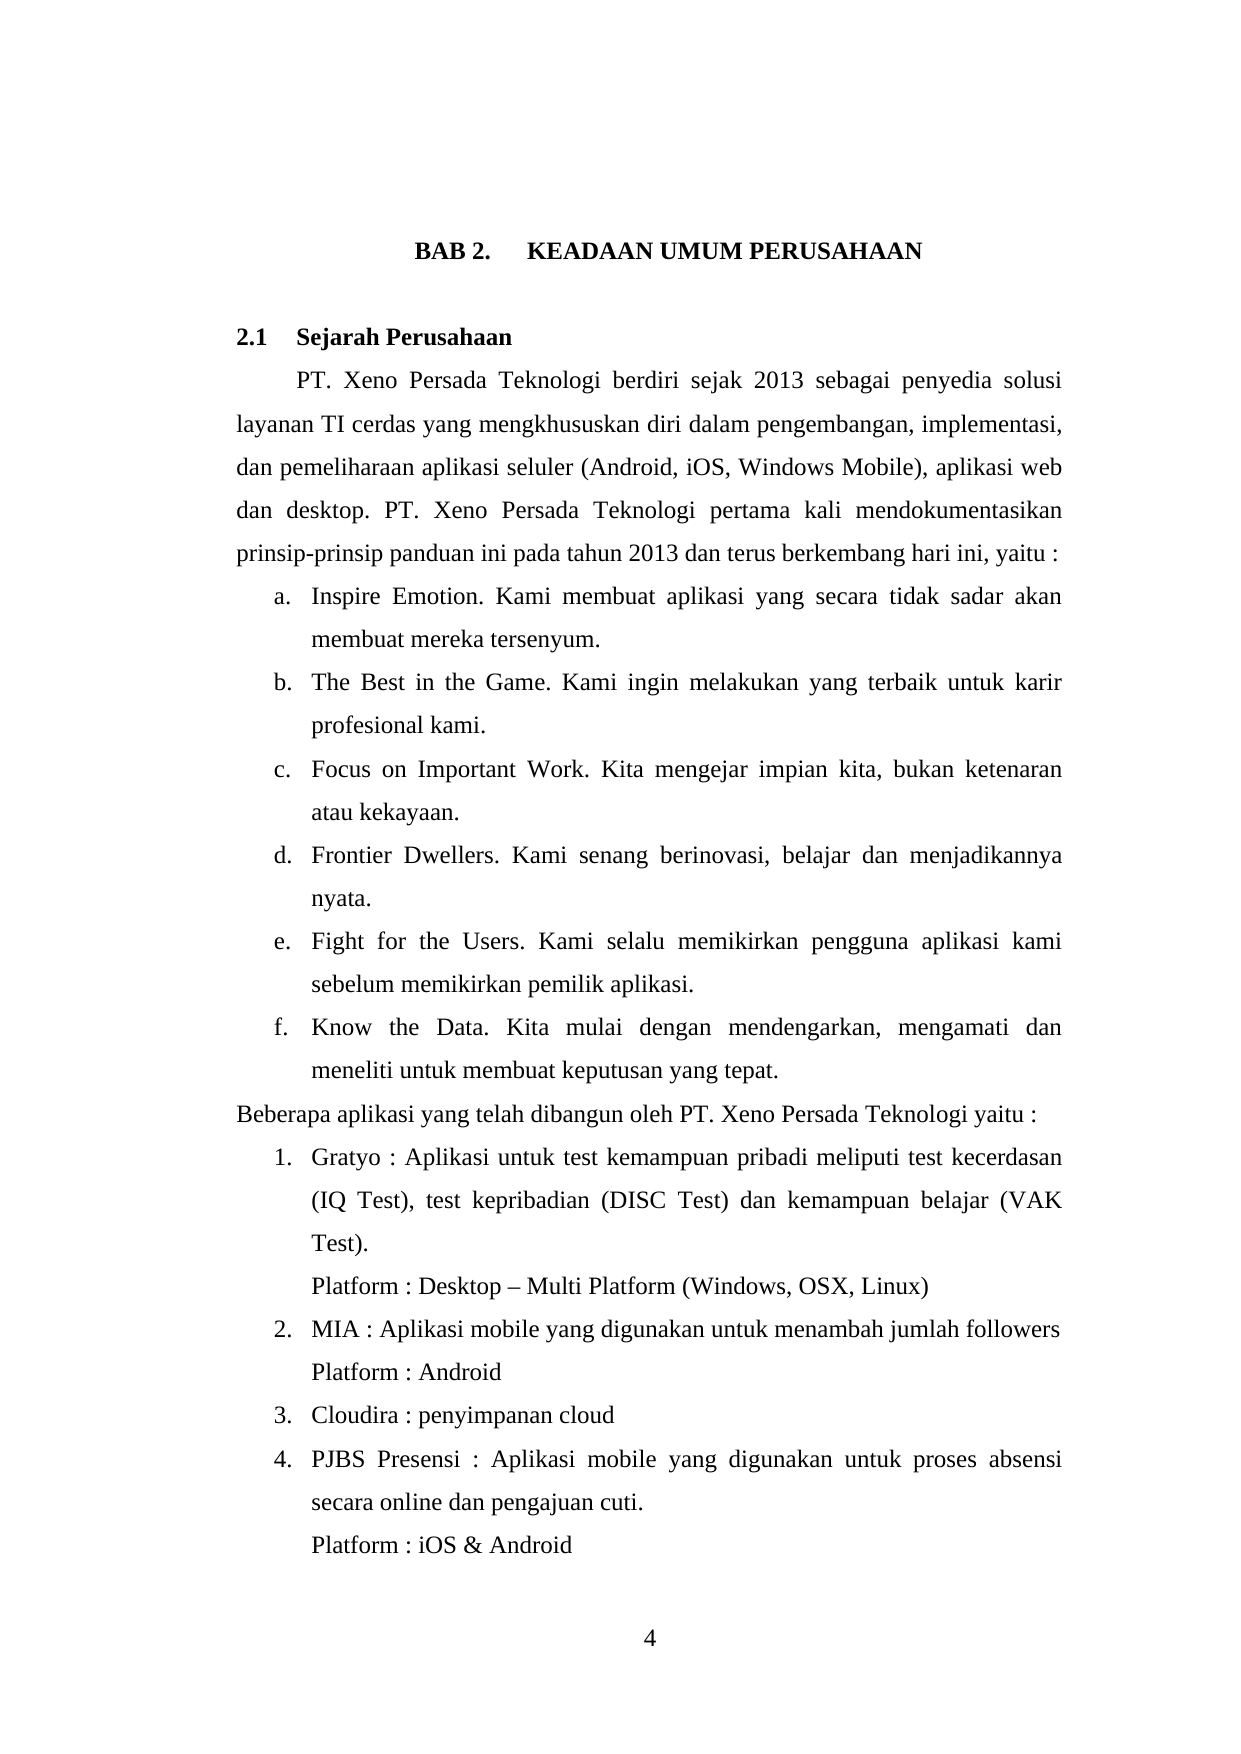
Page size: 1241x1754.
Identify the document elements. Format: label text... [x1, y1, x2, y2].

list Frontier Dwellers. Kami senang berinovasi, belajar dan menjadikannya nyata. [274, 840, 1063, 912]
subtitle Keadaan Umum Perusahaan [274, 236, 1063, 265]
list The Best in the Game. Kami ingin melakukan yang terbaik untuk karir profesional kami. [274, 667, 1063, 739]
subtitle Sejarah Perusahaan [236, 322, 1063, 351]
list MIA : Aplikasi mobile yang digunakan untuk menambah jumlah followers [274, 1314, 1063, 1343]
list Know the Data. Kita mulai dengan mendengarkan, mengamati dan meneliti untuk membuat keputusan yang tepat. [274, 1012, 1063, 1084]
list Platform : Android [311, 1357, 1063, 1386]
list Cloudira : penyimpanan cloud [274, 1401, 1063, 1429]
list Gratyo : Aplikasi untuk test kemampuan pribadi meliputi test kecerdasan (IQ Test), test kepribadian (DISC Test) dan kemampuan belajar (VAK Test). [274, 1142, 1063, 1257]
list Platform : Desktop – Multi Platform (Windows, OSX, Linux) [311, 1271, 1063, 1300]
text Beberapa aplikasi yang telah dibangun oleh PT. Xeno Persada Teknologi yaitu : [236, 1099, 1063, 1127]
list Focus on Important Work. Kita mengejar impian kita, bukan ketenaran atau kekayaan. [274, 754, 1063, 826]
list Platform : iOS & Android [311, 1530, 1063, 1559]
text PT. Xeno Persada Teknologi berdiri sejak 2013 sebagai penyedia solusi layanan TI cerdas yang mengkhususkan diri dalam pengembangan, implementasi, dan pemeliharaan aplikasi seluler (Android, iOS, Windows Mobile), aplikasi web dan desktop. PT. Xeno Persada Teknologi pertama kali mendokumentasikan prinsip-prinsip panduan ini pada tahun 2013 dan terus berkembang hari ini, yaitu : [236, 366, 1063, 567]
list Fight for the Users. Kami selalu memikirkan pengguna aplikasi kami sebelum memikirkan pemilik aplikasi. [274, 926, 1063, 998]
list Inspire Emotion. Kami membuat aplikasi yang secara tidak sadar akan membuat mereka tersenyum. [274, 581, 1063, 653]
list PJBS Presensi : Aplikasi mobile yang digunakan untuk proses absensi secara online dan pengajuan cuti. [274, 1444, 1063, 1516]
